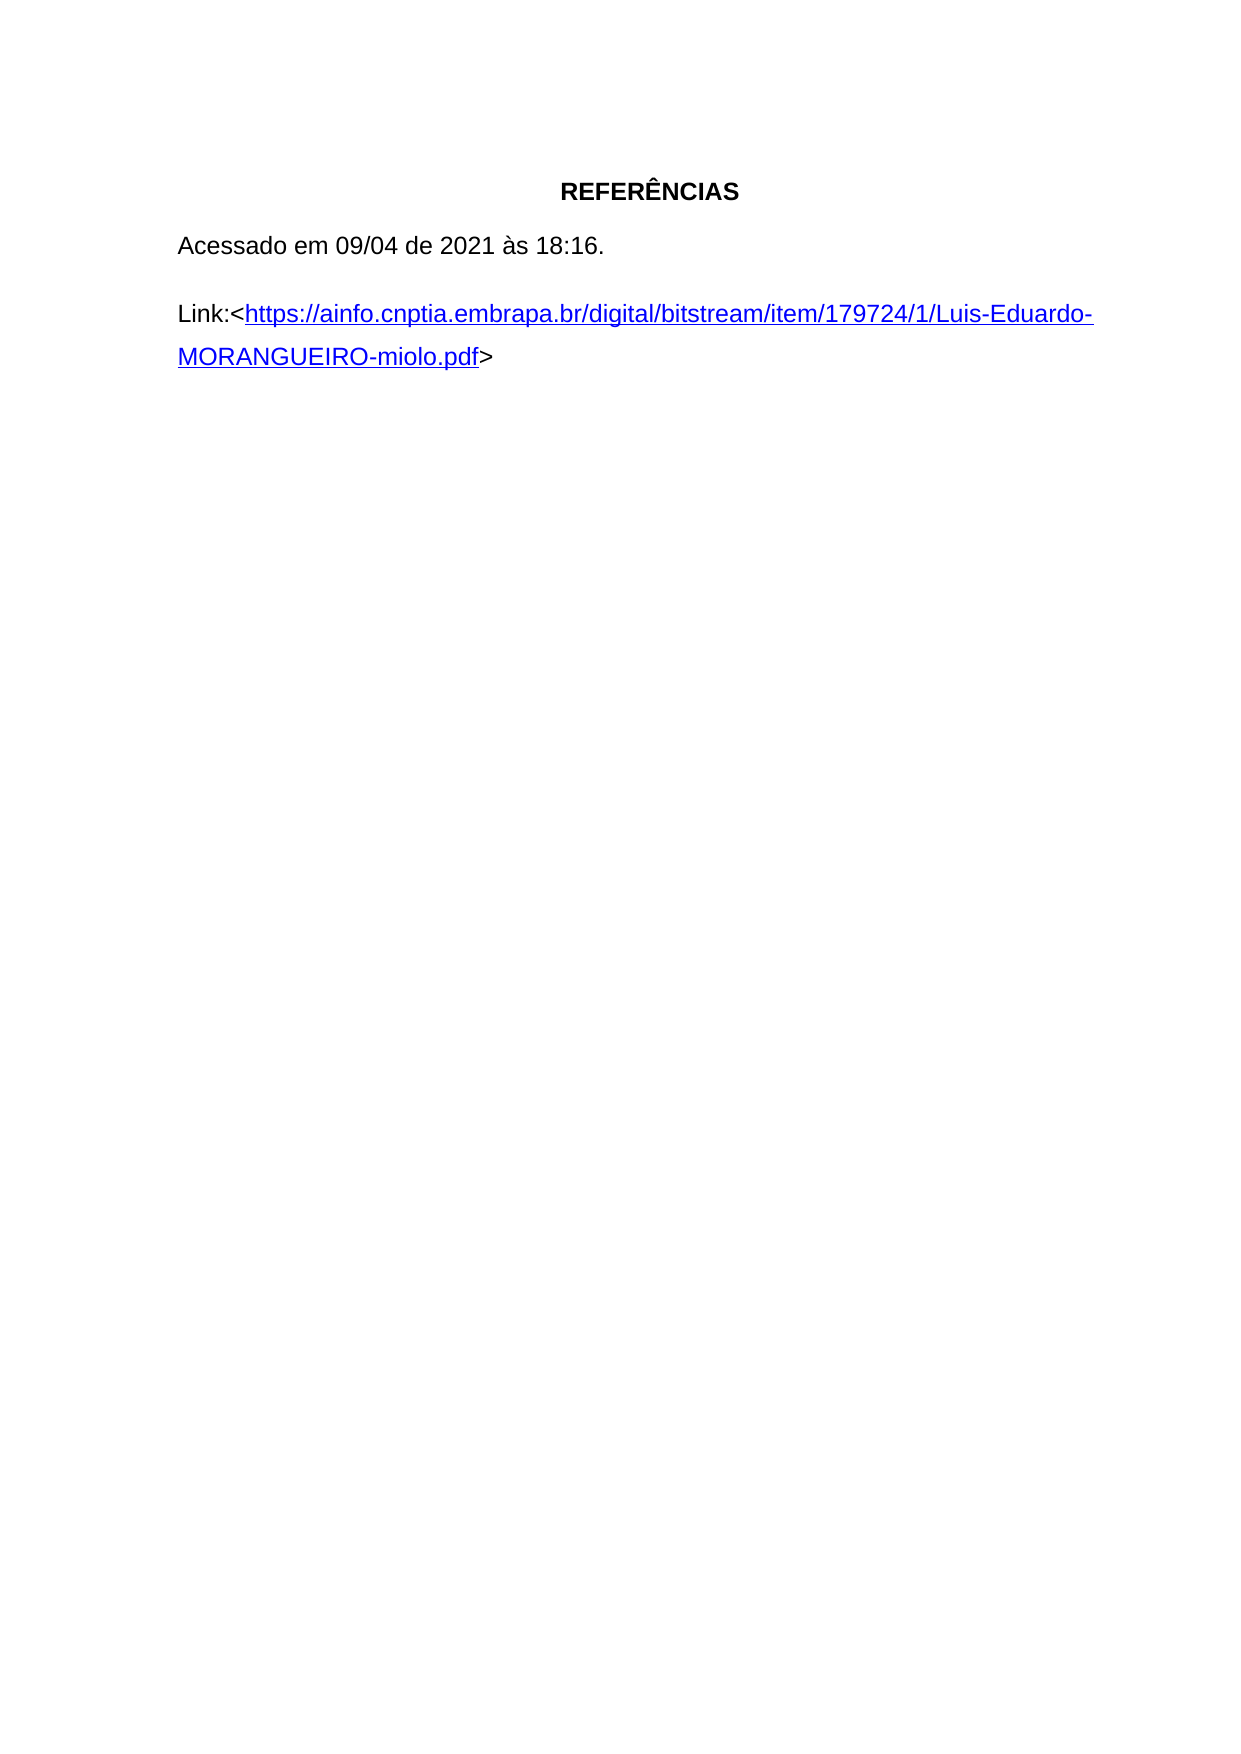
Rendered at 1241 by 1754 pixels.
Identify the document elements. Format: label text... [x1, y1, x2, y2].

text Link:<https://ainfo.cnptia.embrapa.br/digital/bitstream/item/179724/1/Luis-Eduardo-MORANGUEIRO-miolo.pdf> [177, 299, 1122, 371]
text ReferÊncias [177, 177, 1122, 206]
text Acessado em 09/04 de 2021 às 18:16. [177, 231, 1122, 260]
